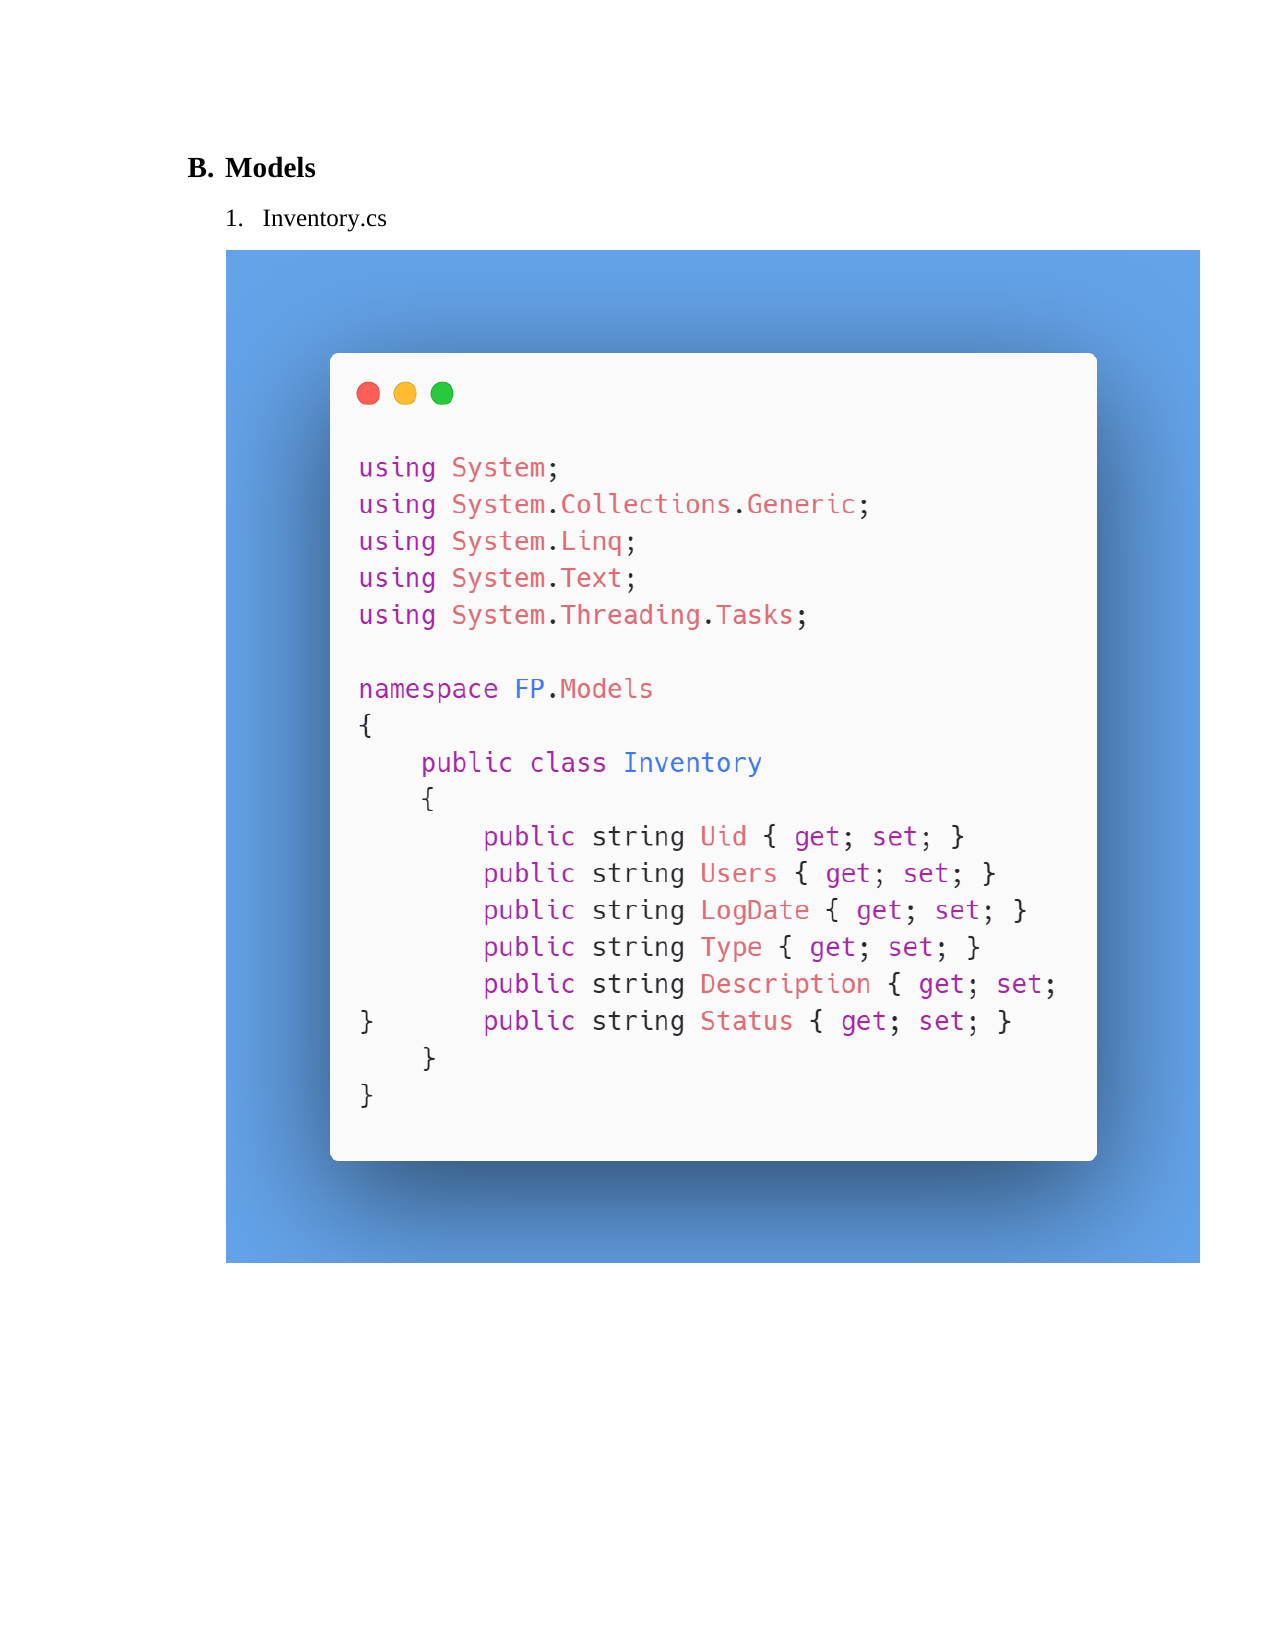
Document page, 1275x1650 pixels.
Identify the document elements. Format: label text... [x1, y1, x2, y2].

list Inventory.cs [225, 203, 1125, 232]
picture [225, 250, 1200, 1263]
list Models [187, 150, 1125, 183]
